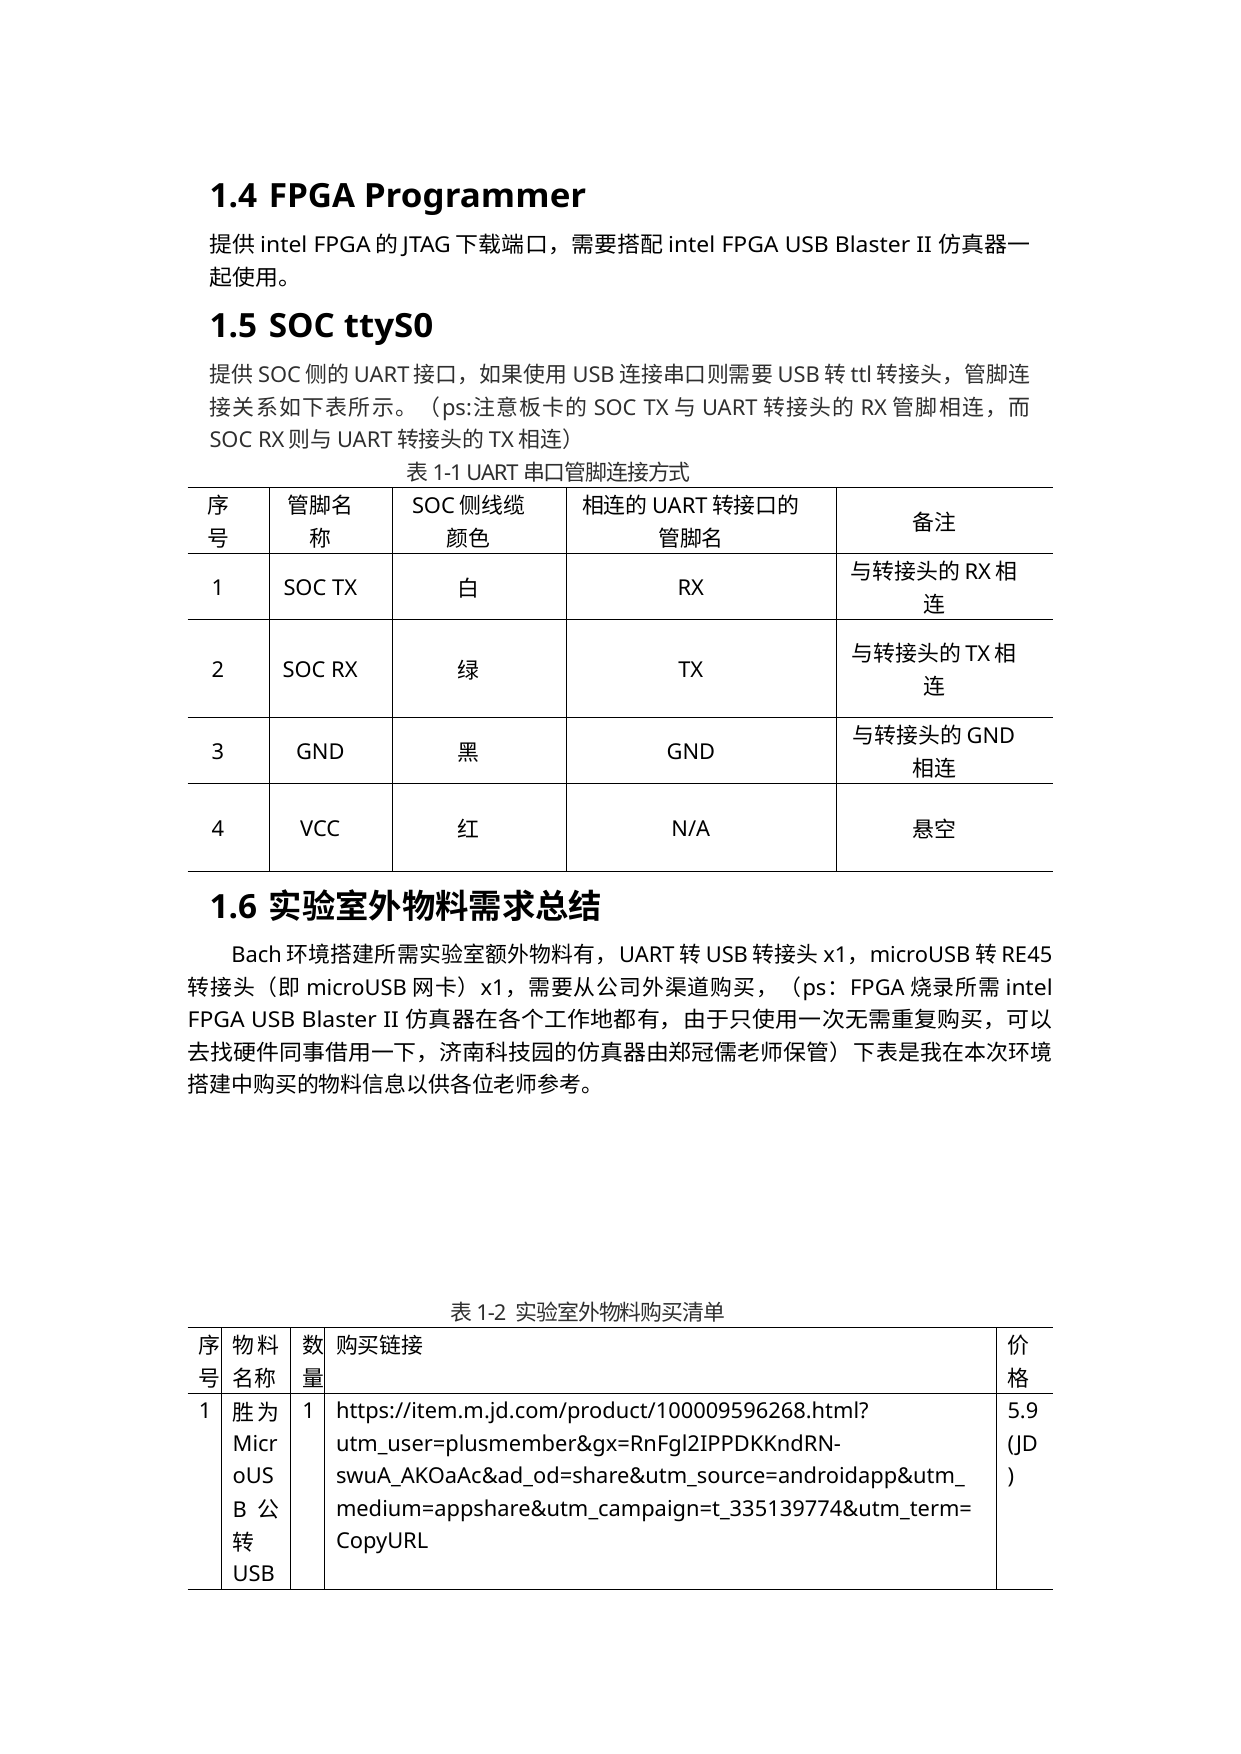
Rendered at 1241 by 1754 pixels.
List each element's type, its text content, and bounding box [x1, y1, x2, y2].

table_header SOC侧线缆颜色 [393, 488, 566, 553]
text 表1-2 实验室外物料购买清单 [406, 1294, 1031, 1327]
table_cell 4 [188, 784, 269, 871]
table_cell SOC TX [270, 554, 392, 619]
table_header 管脚名称 [270, 488, 392, 553]
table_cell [325, 1394, 996, 1589]
table_cell 绿 [393, 620, 566, 717]
text 表1-1 UART串口管脚连接方式 [209, 454, 1031, 487]
table_cell 1 [188, 554, 269, 619]
table_cell 1 [188, 1394, 221, 1589]
table_cell RX [567, 554, 836, 619]
text 提供SOC侧的UART接⼝，如果使用USB连接串口则需要USB转ttl转接头，管脚连接关系如下表所⽰。（ps:注意板卡的SOC TX与UART转接头的RX管脚相连，而SOC RX则与UART转接头的TX相连） [209, 357, 1031, 454]
table_cell 黑 [393, 718, 566, 783]
table_cell 与转接头的GND相连 [837, 718, 1053, 783]
table_header 序号 [188, 1328, 221, 1393]
table_header 购买链接 [325, 1328, 996, 1393]
table_header 序号 [188, 488, 269, 553]
subtitle 实验室外物料需求总结 [209, 872, 1031, 937]
table_cell 悬空 [837, 784, 1053, 871]
subtitle FPGA Programmer [209, 162, 1031, 227]
table_header 相连的UART转接口的管脚名 [567, 488, 836, 553]
table_header 备注 [837, 488, 1053, 553]
table_header 价格 [997, 1328, 1053, 1393]
table_cell 白 [393, 554, 566, 619]
table_cell 3 [188, 718, 269, 783]
table_cell N/A [567, 784, 836, 871]
table_cell 与转接头的TX相连 [837, 620, 1053, 717]
table_cell SOC RX [270, 620, 392, 717]
text 提供intel FPGA的JTAG下载端⼝，需要搭配intel FPGA USB Blaster II 仿真器⼀起使⽤。 [209, 227, 1031, 292]
table_cell 1 [291, 1394, 324, 1589]
text Bach环境搭建所需实验室额外物料有，UART转USB转接头x1，microUSB转RE45转接头（即microUSB网卡）x1，需要从公司外渠道购买，（ps：FPGA烧录所需intel FPGA USB Blaster II 仿真器在各个工作地都有，由于只使用一次无需重复购买，可以去找硬件同事借用一下，济南科技园的仿真器由郑冠儒老师保管）下表是我在本次环境搭建中购买的物料信息以供各位老师参考。 [187, 937, 1053, 1099]
table_cell 与转接头的RX相连 [837, 554, 1053, 619]
table_cell TX [567, 620, 836, 717]
table_header 物料名称 [222, 1328, 290, 1393]
table_header 数量 [291, 1328, 324, 1393]
table_cell 2 [188, 620, 269, 717]
table_cell GND [567, 718, 836, 783]
table_cell 胜为MicroUSB公转USB母 [222, 1394, 290, 1589]
table_cell 5.9(JD) [997, 1394, 1053, 1589]
table_cell VCC [270, 784, 392, 871]
table_cell GND [270, 718, 392, 783]
table_cell 红 [393, 784, 566, 871]
subtitle SOC ttyS0 [209, 292, 1031, 357]
